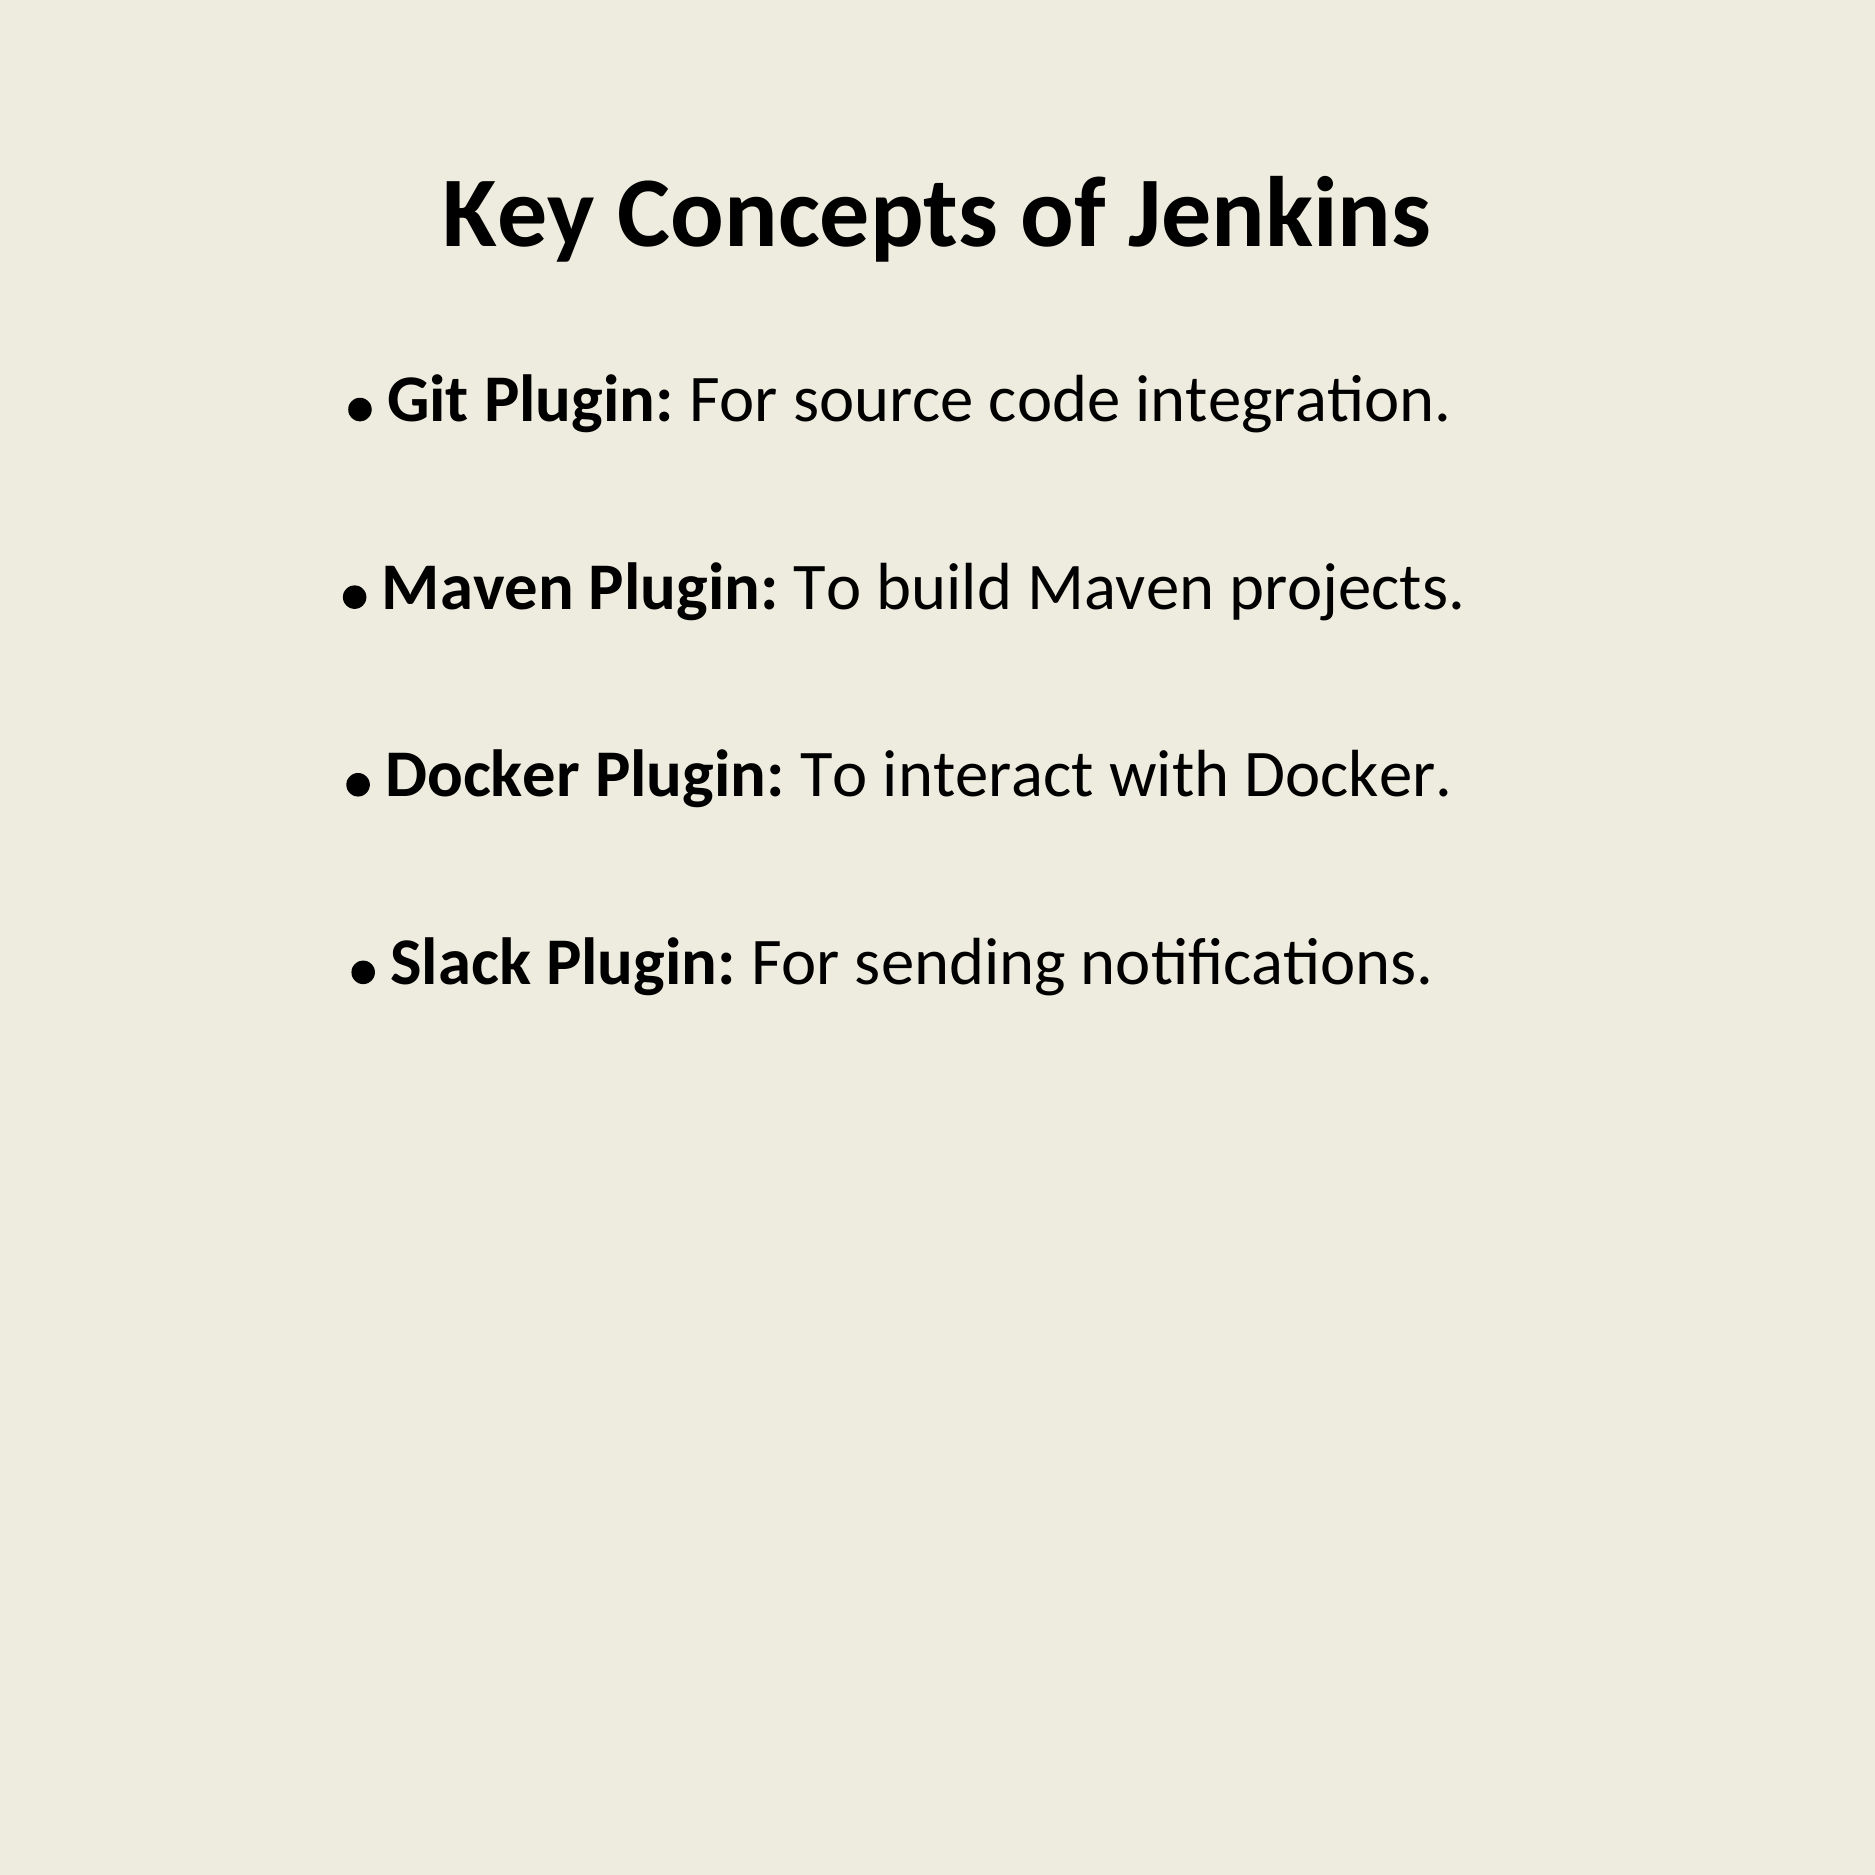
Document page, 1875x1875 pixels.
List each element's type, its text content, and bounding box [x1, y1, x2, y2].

text Maven Plugin: To build Maven projects. [187, 544, 1621, 626]
text Git Plugin: For source code integration. [187, 357, 1613, 438]
text Slack Plugin: For sending notifications. [187, 919, 1598, 1001]
text Docker Plugin: To interact with Docker. [187, 732, 1612, 813]
